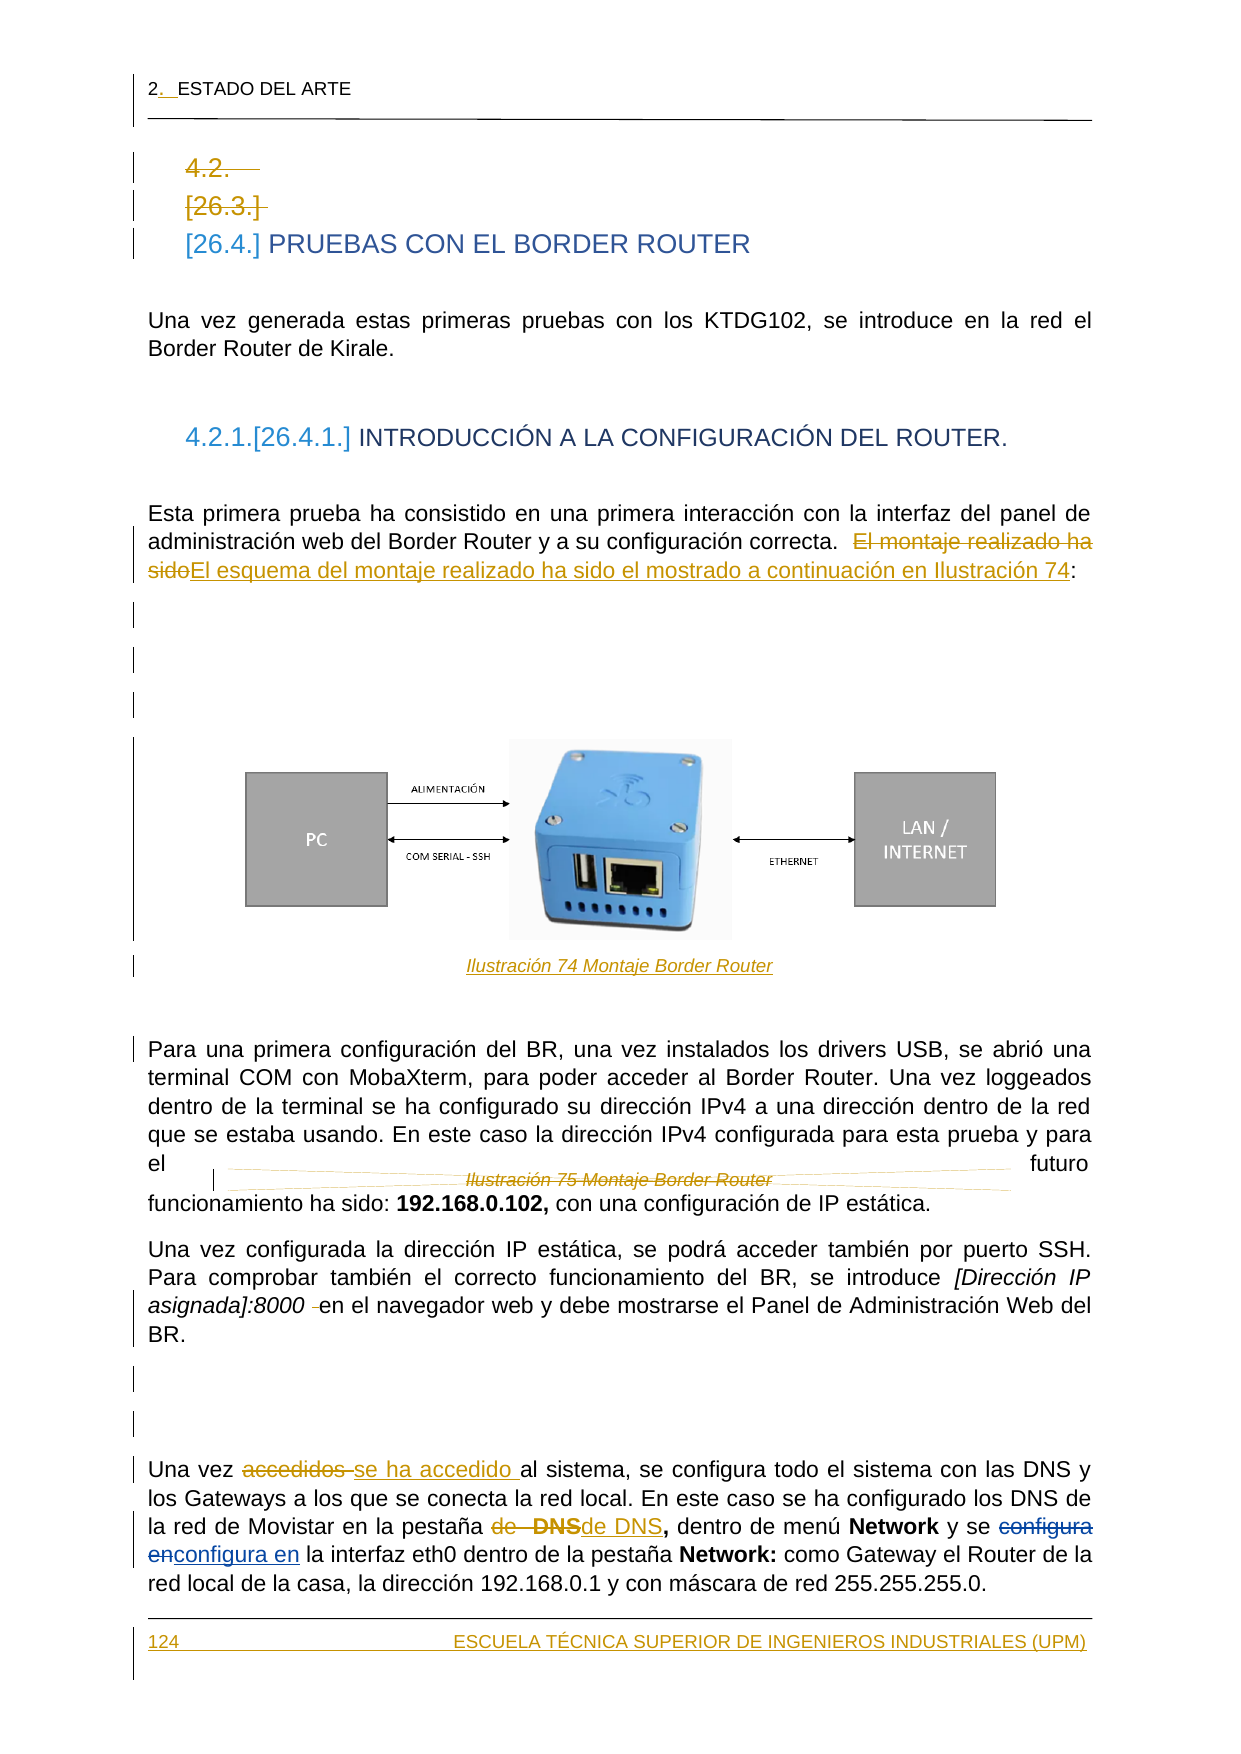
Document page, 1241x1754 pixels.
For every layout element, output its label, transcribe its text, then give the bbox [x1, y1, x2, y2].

subtitle INTRODUCCIÓN A LA CONFIGURACIÓN DEL ROUTER. [185, 421, 1092, 452]
text Una vez generada estas primeras pruebas con los KTDG102, se introduce en la red el Border Router de Kirale. [148, 307, 1092, 361]
text Una vez al sistema, se configura todo el sistema con las DNS y los Gateways a los que se conecta la red local. En este caso se ha configurado los DNS de la red de Movistar en la pestaña , dentro de menú Network y se la interfaz eth0 dentro de la pestaña Network: como Gateway el Router de la red local de la casa, la dirección 192.168.0.1 y con máscara de red 255.255.255.0. [148, 1456, 1092, 1596]
picture [228, 737, 1012, 941]
subtitle PRUEBAS CON EL BORDER ROUTER [185, 228, 1092, 259]
text 62 [148, 955, 1092, 977]
text Para una primera configuración del BR, una vez instalados los drivers USB, se abrió una terminal COM con MobaXterm, para poder acceder al Border Router. Una vez loggeados dentro de la terminal se ha configurado su dirección IPv4 a una dirección dentro de la red que se estaba usando. En este caso la dirección IPv4 configurada para esta prueba y para el futuro funcionamiento ha sido: 192.168.0.102, con una configuración de IP estática. [148, 1036, 1092, 1217]
text Esta primera prueba ha consistido en una primera interacción con la interfaz del panel de administración web del Border Router y a su configuración correcta. 62: [148, 500, 1092, 583]
text Una vez configurada la dirección IP estática, se podrá acceder también por puerto SSH. Para comprobar también el correcto funcionamiento del BR, se introduce [Dirección IP asignada]:8000 en el navegador web y debe mostrarse el Panel de Administración Web del BR. [148, 1236, 1092, 1347]
